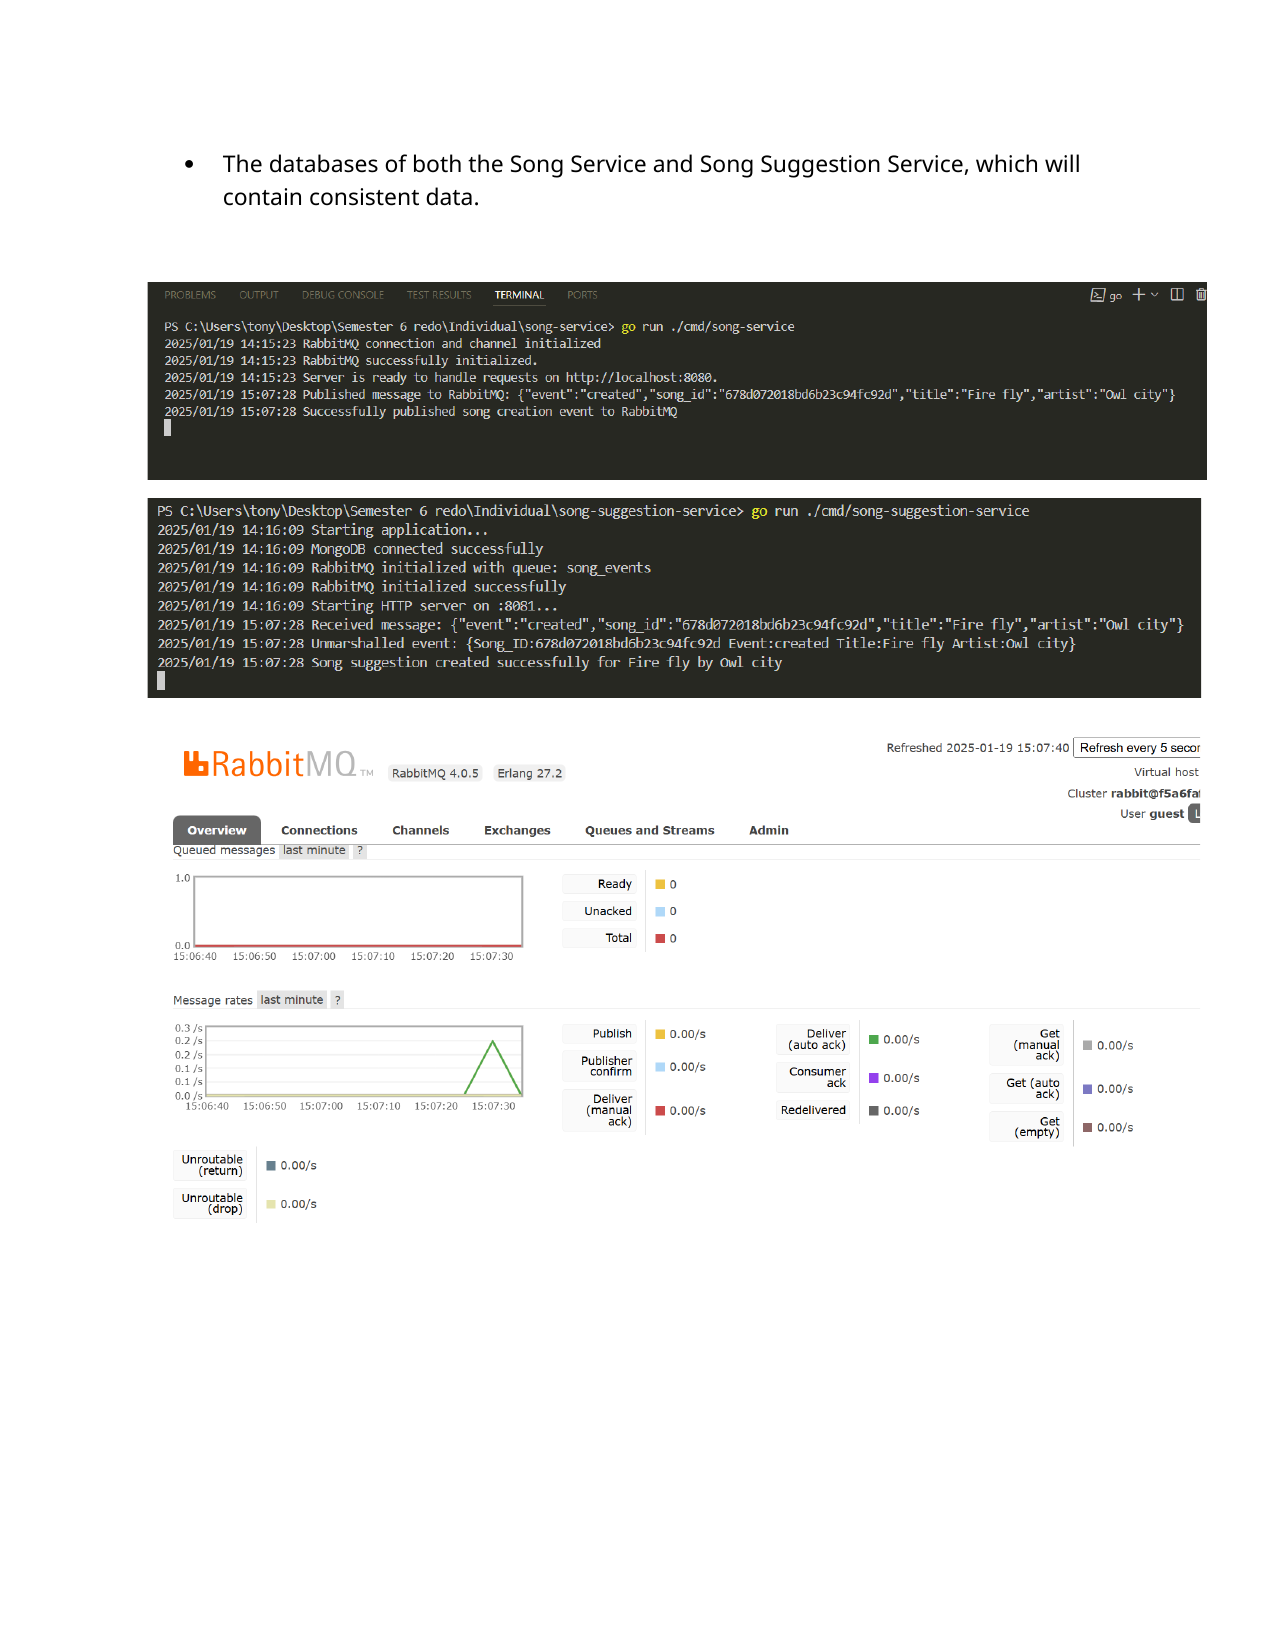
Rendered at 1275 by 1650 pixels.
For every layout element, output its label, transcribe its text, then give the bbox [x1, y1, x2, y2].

picture [147, 498, 1202, 698]
picture [147, 282, 1207, 480]
list The databases of both the Song Service and Song Suggestion Service, which will contain consistent data. [185, 148, 1127, 213]
picture [147, 716, 1200, 1225]
